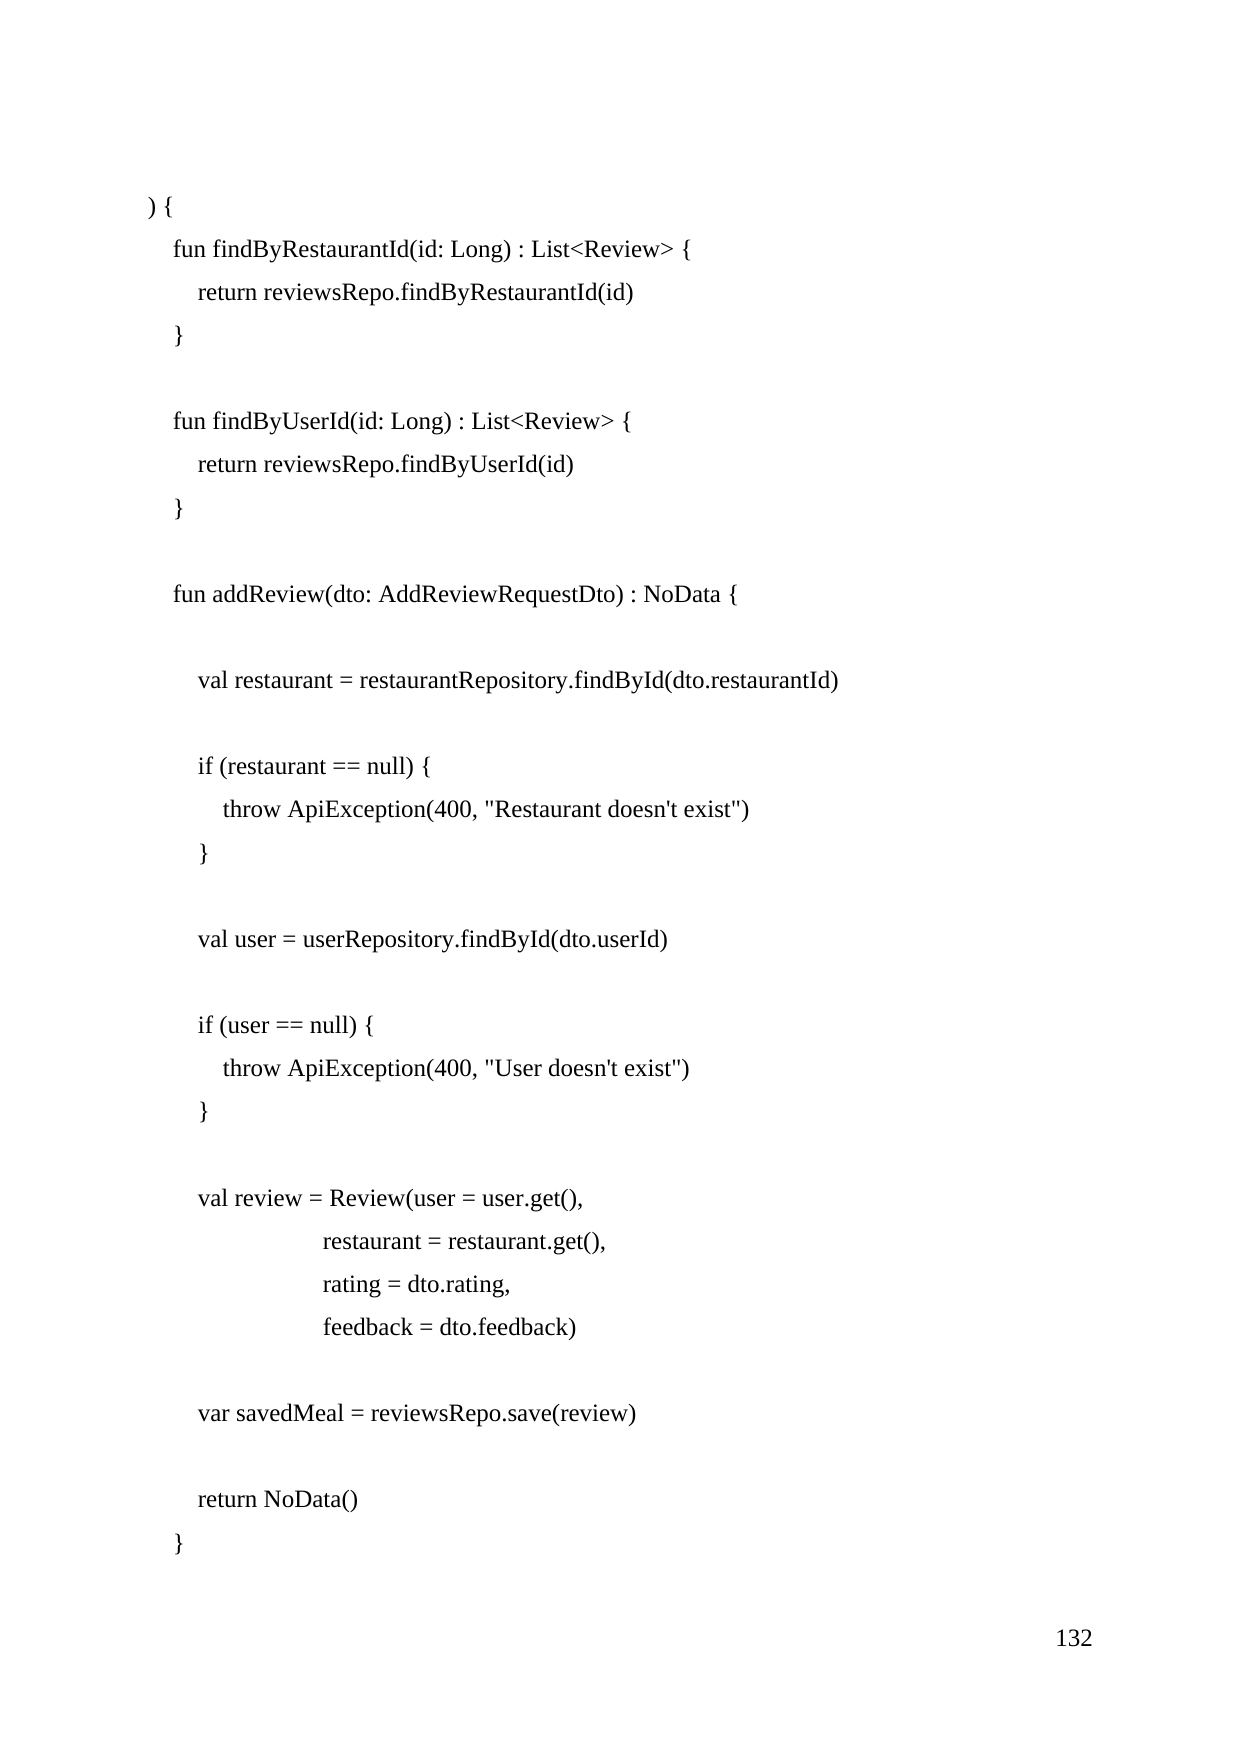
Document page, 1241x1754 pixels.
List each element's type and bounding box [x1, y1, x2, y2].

text [148, 148, 1093, 1556]
